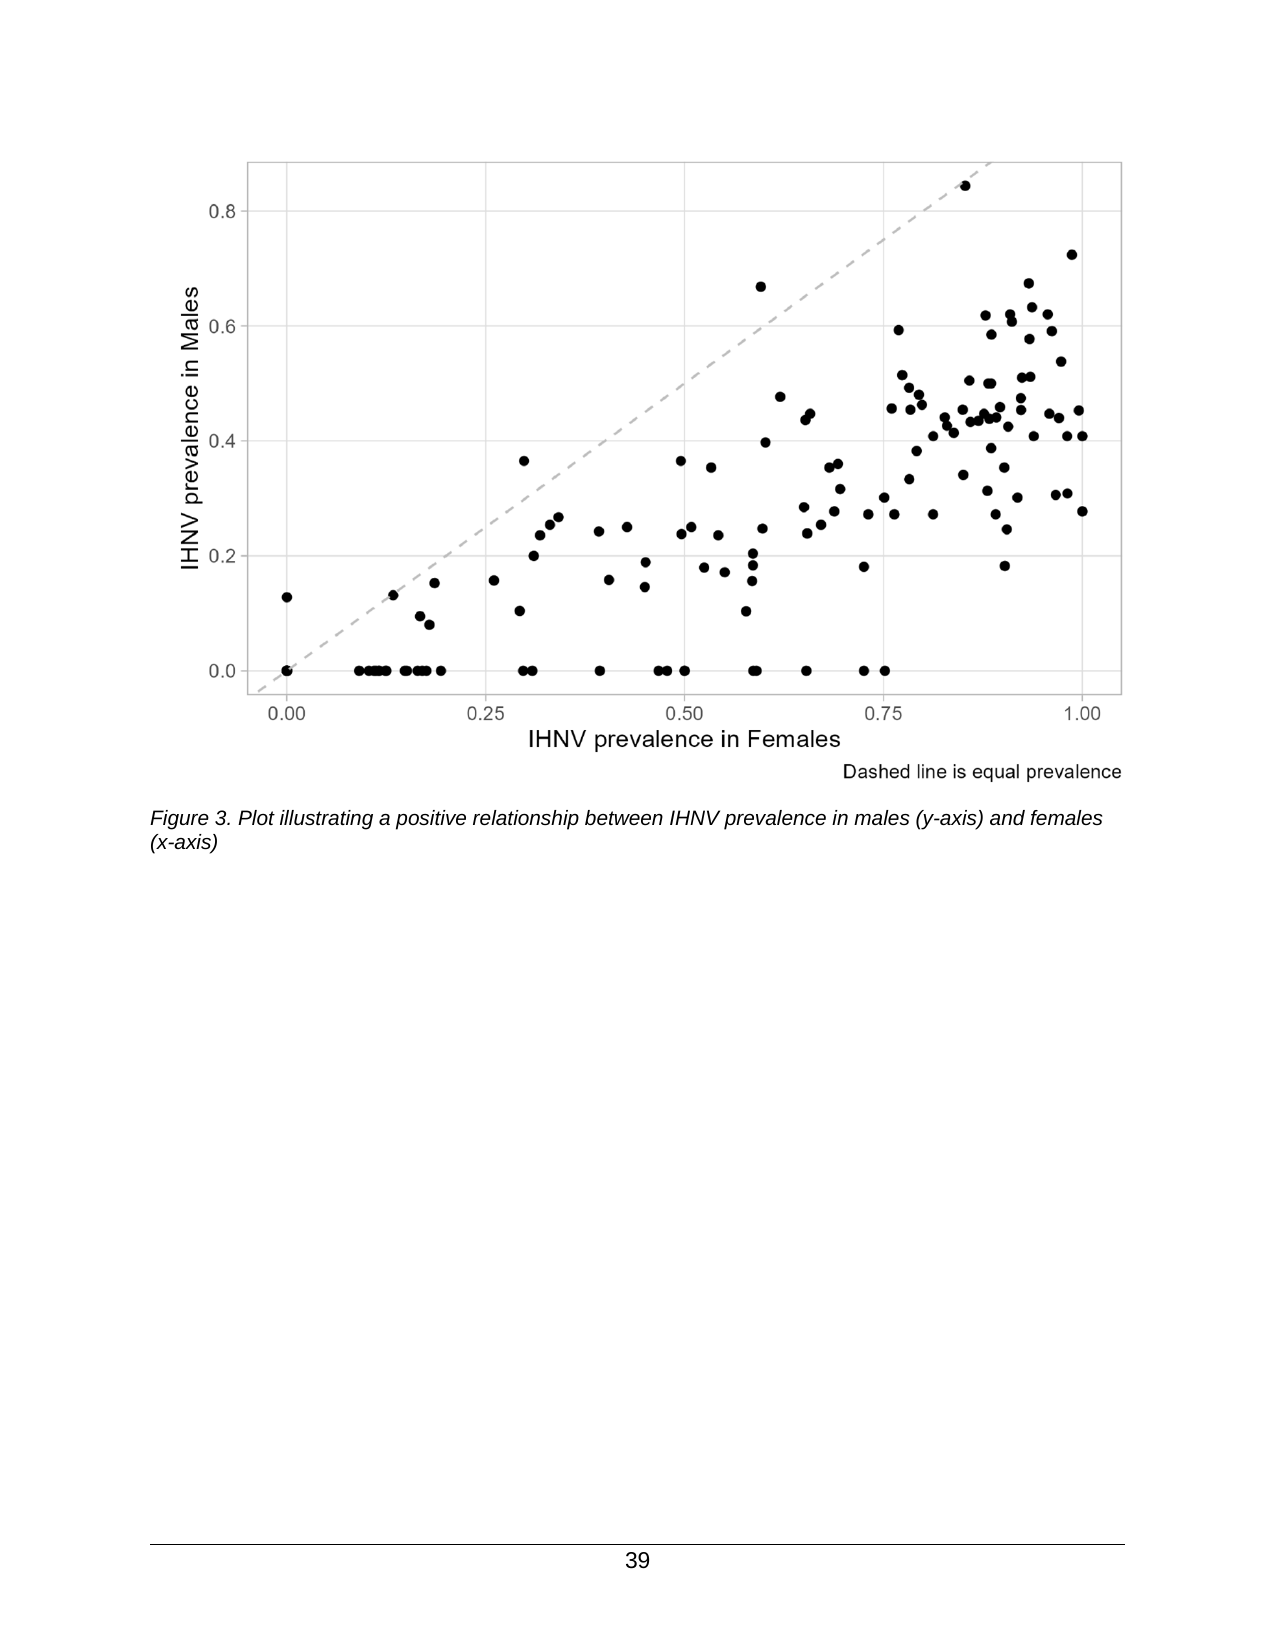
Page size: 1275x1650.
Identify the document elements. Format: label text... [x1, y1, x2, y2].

picture [168, 150, 1134, 794]
text Figure 3. Plot illustrating a positive relationship between IHNV prevalence in males (y-axis) and females (x-axis) [150, 806, 1125, 853]
